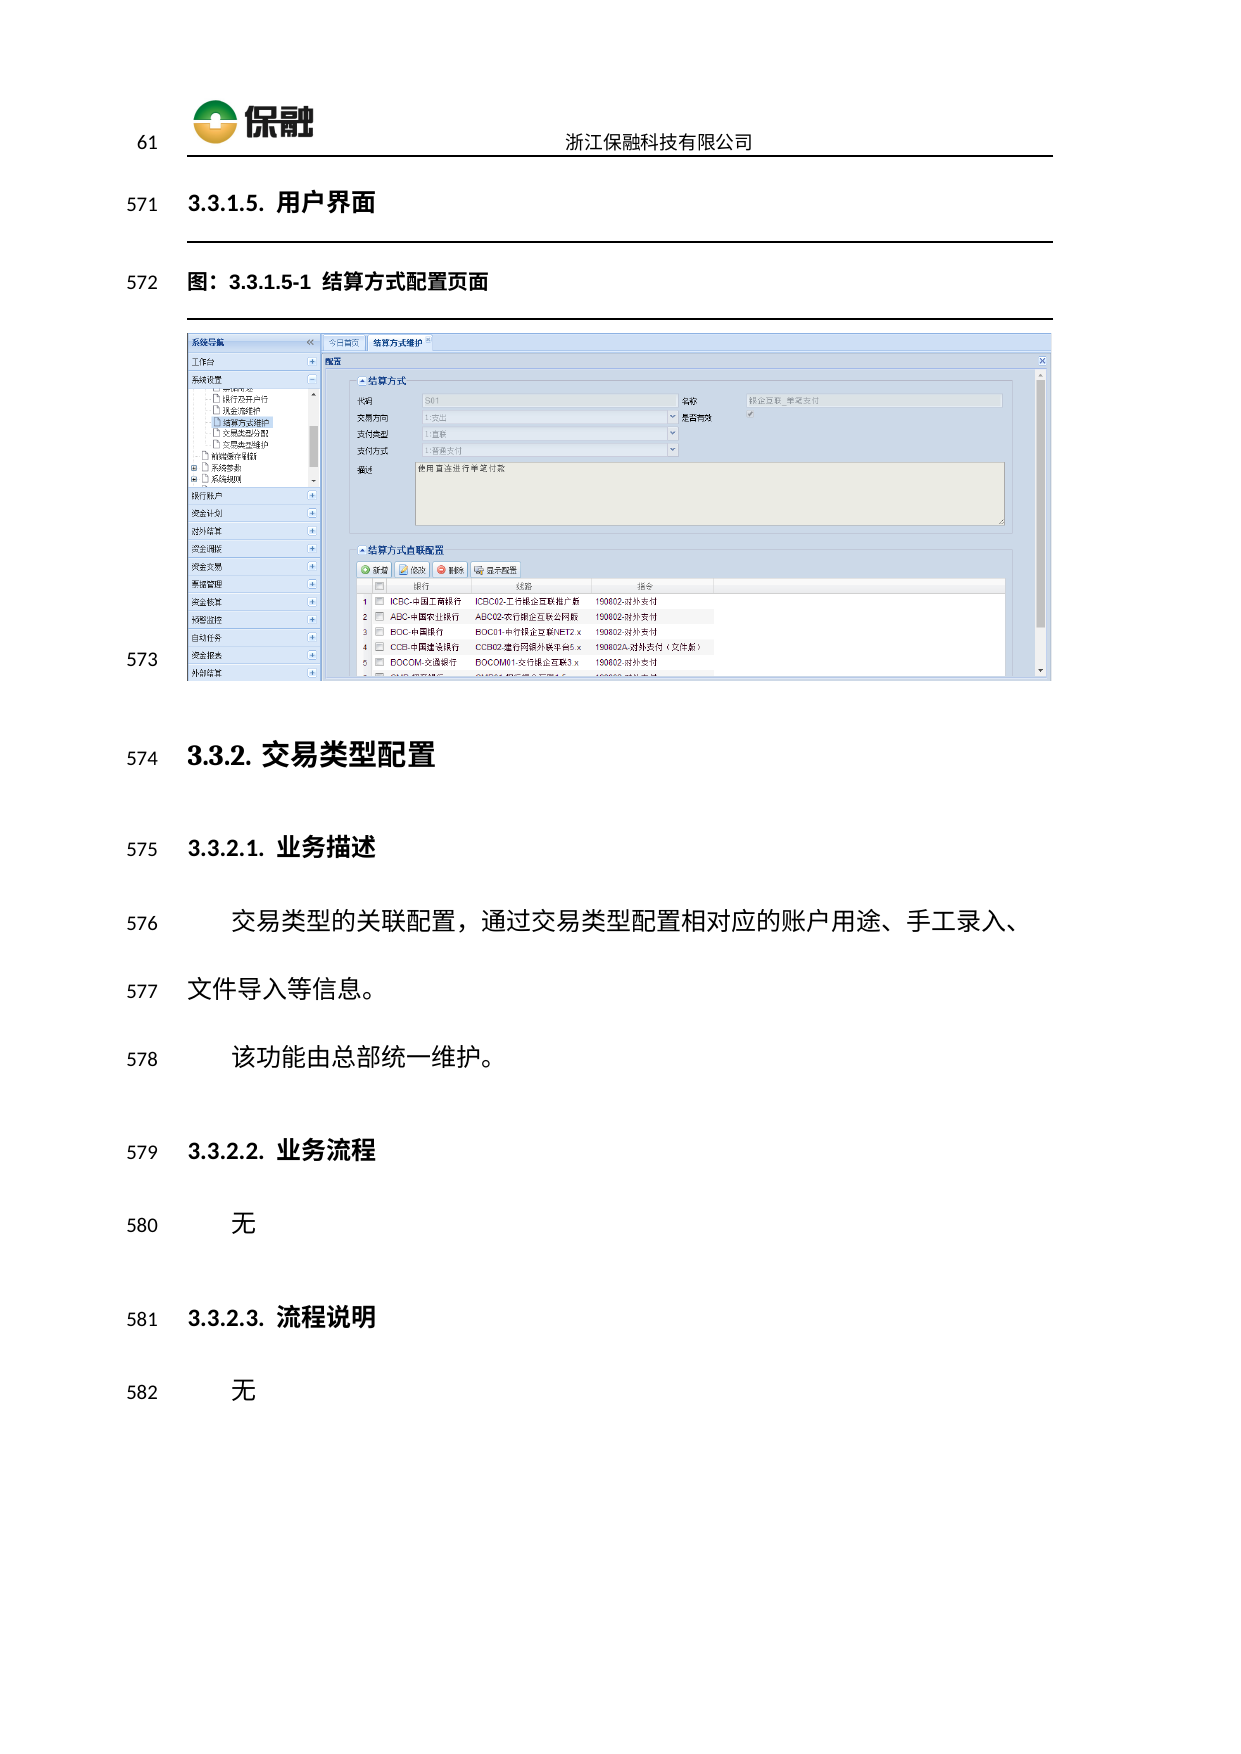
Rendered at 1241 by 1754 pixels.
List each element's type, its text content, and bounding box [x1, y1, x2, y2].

subtitle 交易类型配置 [187, 718, 1053, 786]
text 图：3.3.1.5-1 结算方式配置页面 [187, 243, 1053, 318]
subtitle 流程说明 [187, 1281, 1053, 1349]
text 交易类型的关联配置，通过交易类型配置相对应的账户用途、手工录入、文件导入等信息。 [187, 886, 1053, 1021]
text 无 [231, 1188, 1053, 1256]
picture [187, 333, 1052, 681]
subtitle 用户界面 [187, 167, 1053, 235]
subtitle 业务描述 [187, 811, 1053, 879]
text 无 [231, 1356, 1053, 1423]
picture [187, 88, 321, 150]
subtitle 业务流程 [187, 1114, 1053, 1182]
text 该功能由总部统一维护。 [187, 1021, 1053, 1089]
